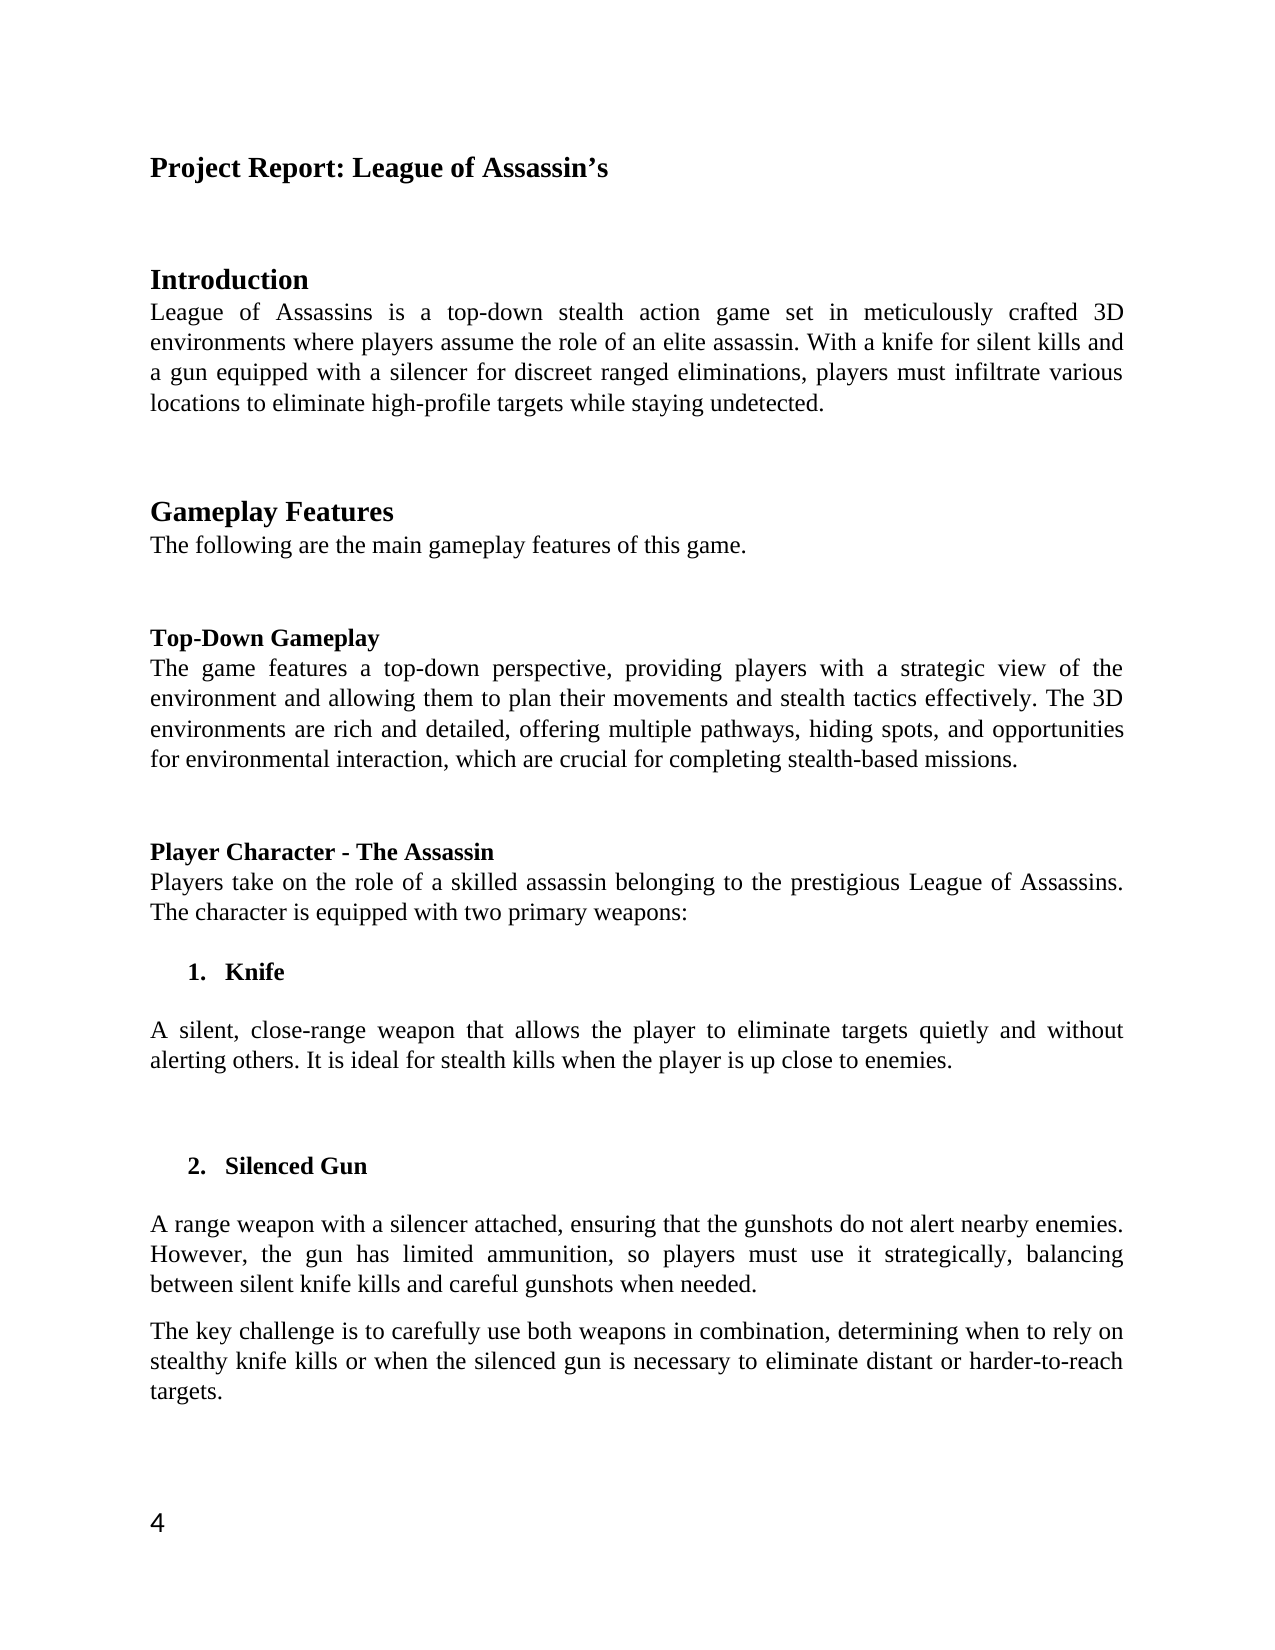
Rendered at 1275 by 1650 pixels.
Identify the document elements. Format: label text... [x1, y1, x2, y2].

text The following are the main gameplay features of this game. [150, 530, 1125, 558]
text The game features a top-down perspective, providing players with a strategic view of the environment and allowing them to plan their movements and stealth tactics effectively. The 3D environments are rich and detailed, offering multiple pathways, hiding spots, and opportunities for environmental interaction, which are crucial for completing stealth-based missions. [150, 653, 1125, 772]
text Players take on the role of a skilled assassin belonging to the prestigious League of Assassins. The character is equipped with two primary weapons: [150, 867, 1125, 926]
subtitle Knife [187, 957, 1125, 986]
text Project Report: League of Assassin’s [150, 150, 1125, 183]
text The key challenge is to carefully use both weapons in combination, determining when to rely on stealthy knife kills or when the silenced gun is necessary to eliminate distant or harder-to-reach targets. [150, 1316, 1125, 1405]
subtitle Silenced Gun [187, 1151, 1125, 1179]
subtitle Gameplay Features [150, 494, 1125, 528]
subtitle Player Character - The Assassin [150, 837, 1125, 866]
text A silent, close-range weapon that allows the player to eliminate targets quietly and without alerting others. It is ideal for stealth kills when the player is up close to enemies. [150, 1015, 1125, 1073]
subtitle Top-Down Gameplay [150, 623, 1125, 652]
text League of Assassins is a top-down stealth action game set in meticulously crafted 3D environments where players assume the role of an elite assassin. With a knife for silent kills and a gun equipped with a silencer for discreet ranged eliminations, players must infiltrate various locations to eliminate high-profile targets while staying undetected. [150, 297, 1125, 416]
subtitle Introduction [150, 262, 1125, 296]
text A range weapon with a silencer attached, ensuring that the gunshots do not alert nearby enemies. However, the gun has limited ammunition, so players must use it strategically, balancing between silent knife kills and careful gunshots when needed. [150, 1209, 1125, 1298]
